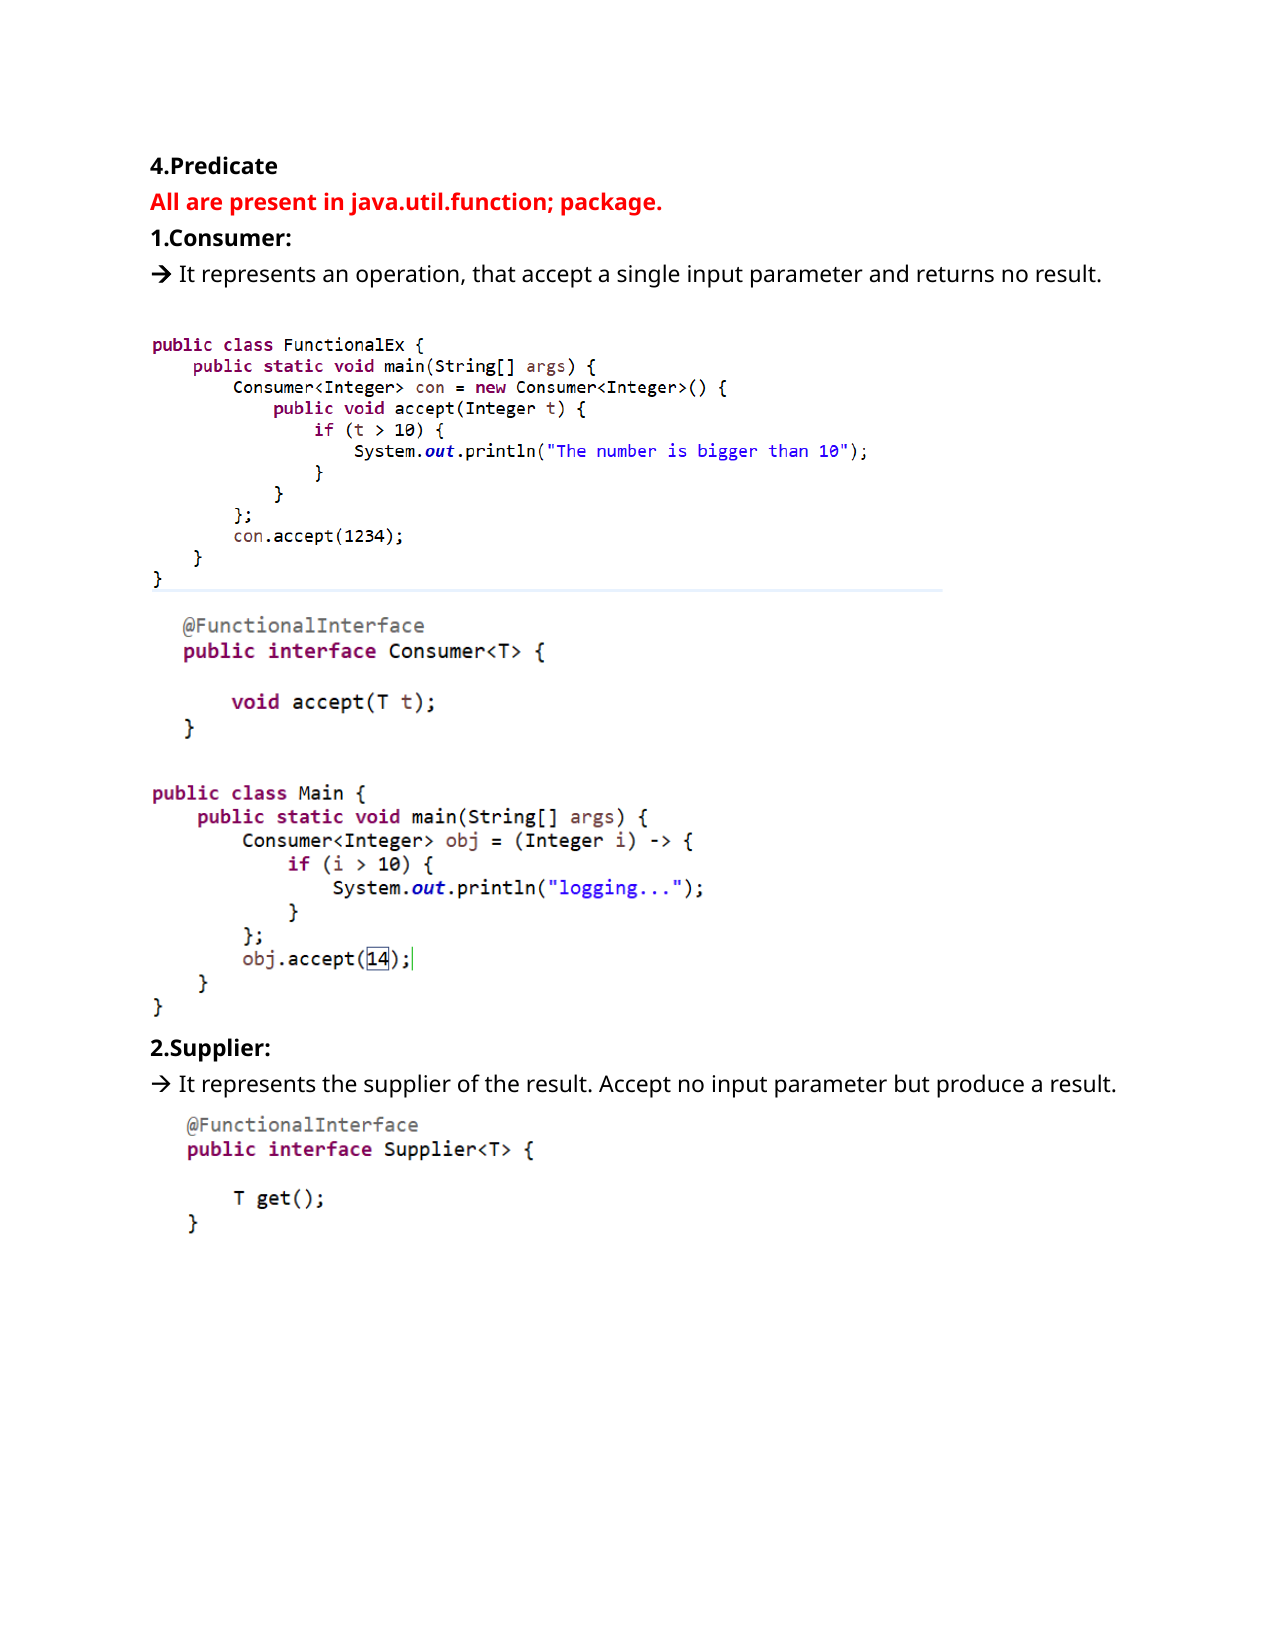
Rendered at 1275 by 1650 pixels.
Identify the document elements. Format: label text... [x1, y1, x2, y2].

picture [150, 776, 845, 1027]
picture [150, 1103, 923, 1279]
text It represents an operation, that accept a single input parameter and returns no result. [150, 258, 1125, 289]
text 1.Consumer: [150, 222, 1125, 253]
text 4.Predicate [150, 150, 1125, 181]
text 2.Supplier: [150, 1032, 1125, 1063]
picture [150, 595, 916, 772]
picture [150, 329, 943, 592]
text It represents the supplier of the result. Accept no input parameter but produce a result. [150, 1068, 1125, 1099]
text All are present in java.util.function; package. [150, 186, 1125, 217]
